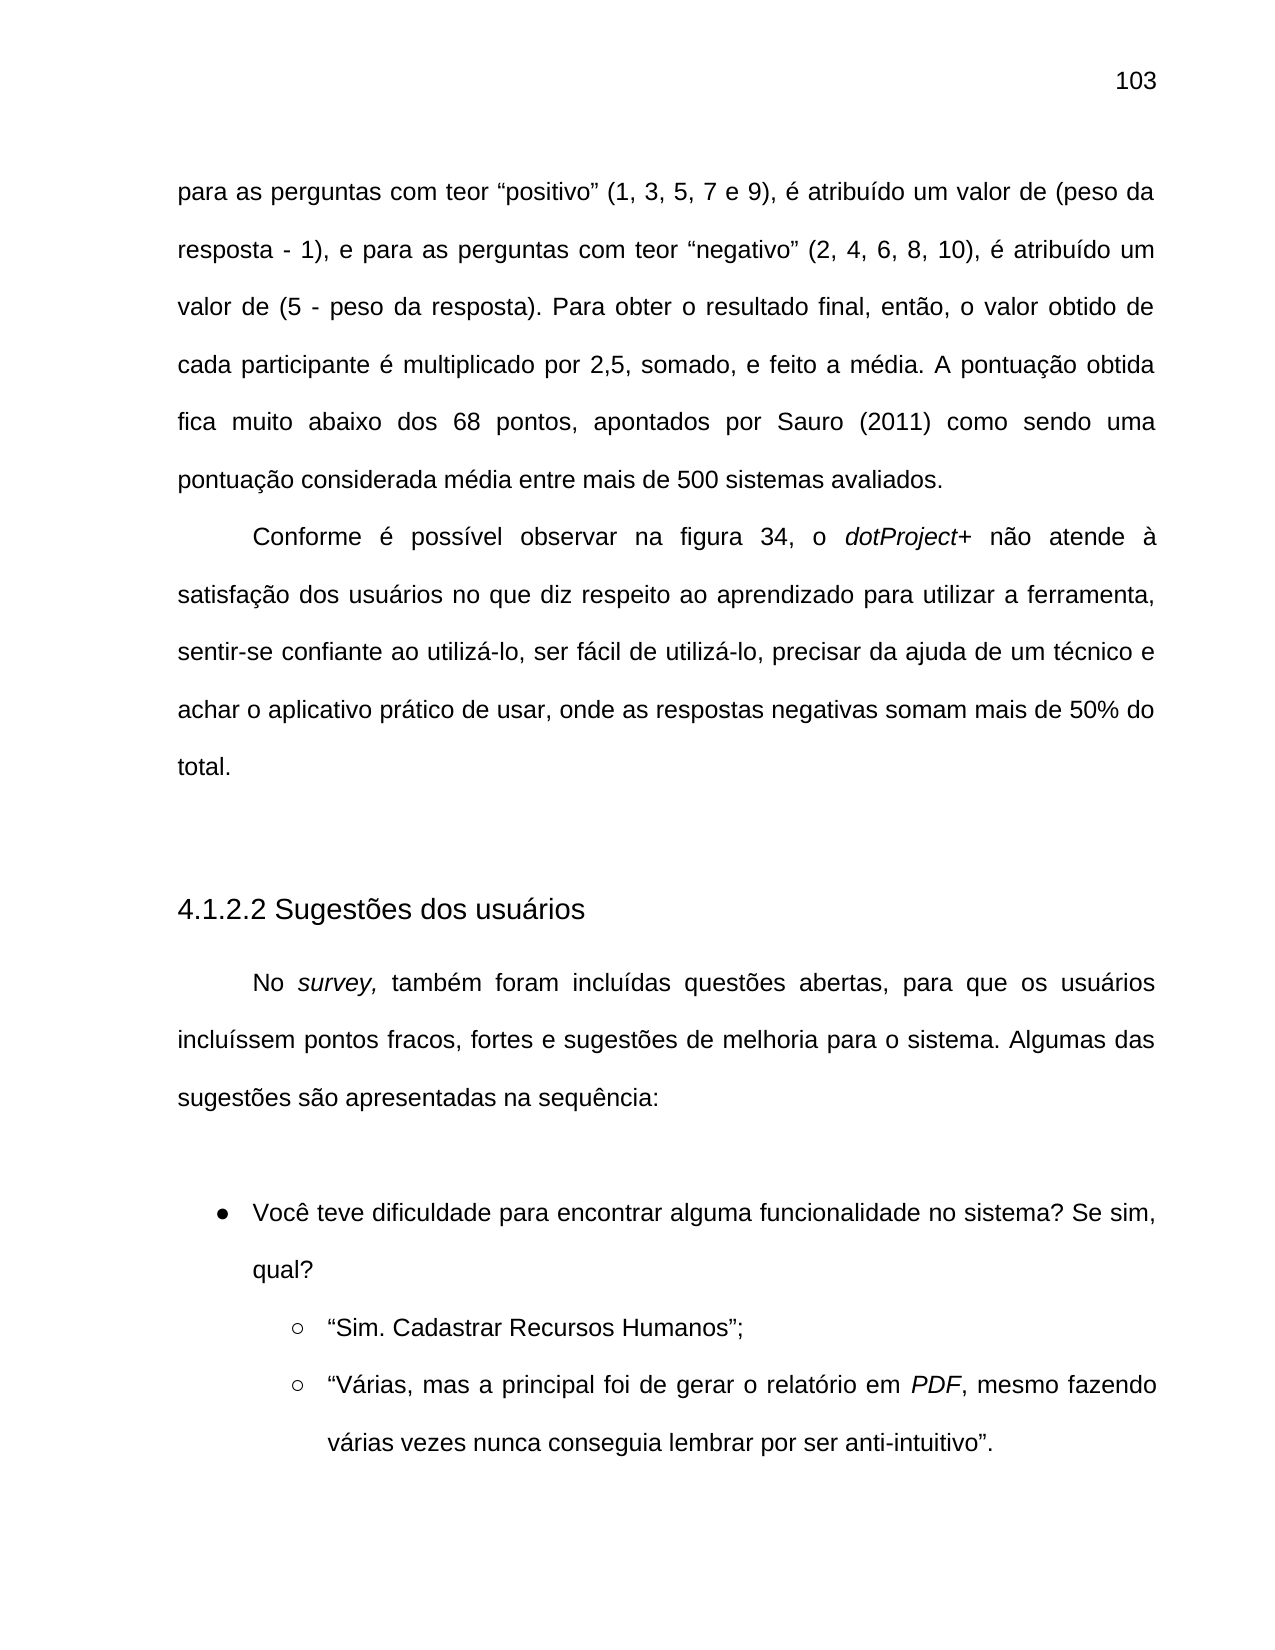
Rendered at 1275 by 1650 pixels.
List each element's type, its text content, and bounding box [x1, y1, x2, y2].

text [177, 177, 1157, 493]
list “Várias, mas a principal foi de gerar o relatório em PDF, mesmo fazendo várias vezes nunca conseguia lembrar por ser anti-intuitivo”. [290, 1370, 1157, 1456]
subtitle 4.1.2.2 Sugestões dos usuários [177, 892, 1157, 926]
list Você teve dificuldade para encontrar alguma funcionalidade no sistema? Se sim, qual? [215, 1198, 1157, 1284]
text Conforme é possível observar na figura 34, o dotProject+ não atende à satisfação dos usuários no que diz respeito ao aprendizado para utilizar a ferramenta, sentir-se confiante ao utilizá-lo, ser fácil de utilizá-lo, precisar da ajuda de um técnico e achar o aplicativo prático de usar, onde as respostas negativas somam mais de 50% do total. [177, 522, 1157, 781]
text No survey, também foram incluídas questões abertas, para que os usuários incluíssem pontos fracos, fortes e sugestões de melhoria para o sistema. Algumas das sugestões são apresentadas na sequência: [177, 968, 1157, 1111]
list “Sim. Cadastrar Recursos Humanos”; [290, 1313, 1157, 1341]
